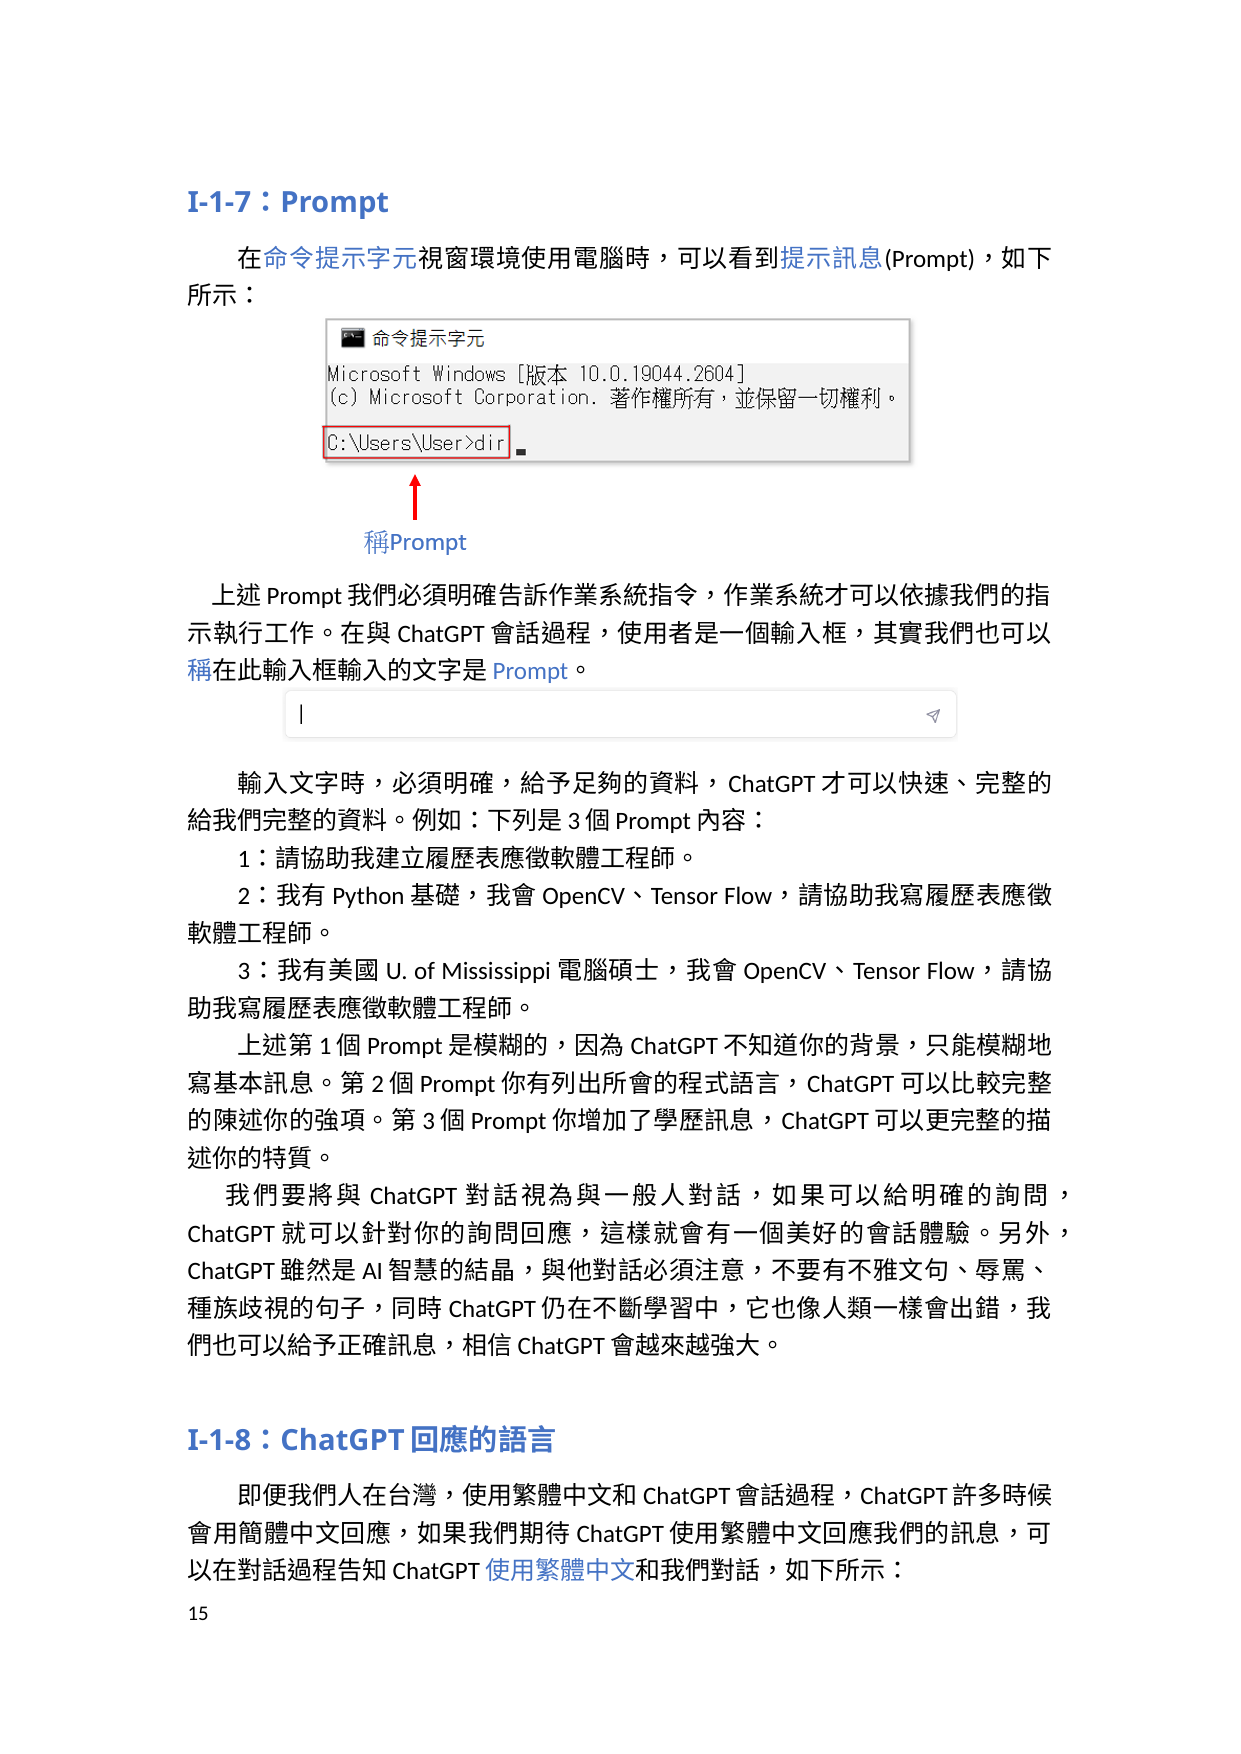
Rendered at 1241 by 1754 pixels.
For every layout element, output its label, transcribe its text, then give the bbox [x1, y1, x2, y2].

text 上述Prompt我們必須明確告訴作業系統指令，作業系統才可以依據我們的指示執行工作。在與ChatGPT會話過程，使用者是一個輸入框，其實我們也可以稱在此輸入框輸入的文字是Prompt。 [187, 575, 1053, 687]
text I-1-7：Prompt [187, 162, 1053, 237]
text 輸入文字時，必須明確，給予足夠的資料，ChatGPT才可以快速、完整的給我們完整的資料。例如：下列是3個Prompt內容： [187, 762, 1053, 837]
picture [282, 687, 958, 742]
text 1：請協助我建立履歷表應徵軟體工程師。 [187, 837, 1053, 875]
text 我們要將與ChatGPT對話視為與一般人對話，如果可以給明確的詢問，ChatGPT就可以針對你的詢問回應，這樣就會有一個美好的會話體驗。另外，ChatGPT雖然是AI智慧的結晶，與他對話必須注意，不要有不雅文句、辱罵、種族歧視的句子，同時ChatGPT仍在不斷學習中，它也像人類一樣會出錯，我們也可以給予正確訊息，相信ChatGPT會越來越強大。 [187, 1175, 1053, 1362]
text 2：我有Python基礎，我會OpenCV、Tensor Flow，請協助我寫履歷表應徵軟體工程師。 [187, 875, 1053, 950]
text 在命令提示字元視窗環境使用電腦時，可以看到提示訊息(Prompt)，如下所示： [187, 237, 1053, 312]
text 即便我們人在台灣，使用繁體中文和ChatGPT會話過程，ChatGPT許多時候會用簡體中文回應，如果我們期待ChatGPT使用繁體中文回應我們的訊息，可以在對話過程告知ChatGPT使用繁體中文和我們對話，如下所示： [187, 1475, 1053, 1587]
text 3：我有美國U. of Mississippi電腦碩士，我會OpenCV、Tensor Flow，請協助我寫履歷表應徵軟體工程師。 [187, 950, 1053, 1025]
text I-1-8：ChatGPT回應的語言 [187, 1400, 1053, 1475]
picture [321, 312, 919, 562]
text 上述第1個Prompt是模糊的，因為ChatGPT不知道你的背景，只能模糊地寫基本訊息。第2個Prompt你有列出所會的程式語言，ChatGPT可以比較完整的陳述你的強項。第3個Prompt你增加了學歷訊息，ChatGPT可以更完整的描述你的特質。 [187, 1025, 1053, 1175]
